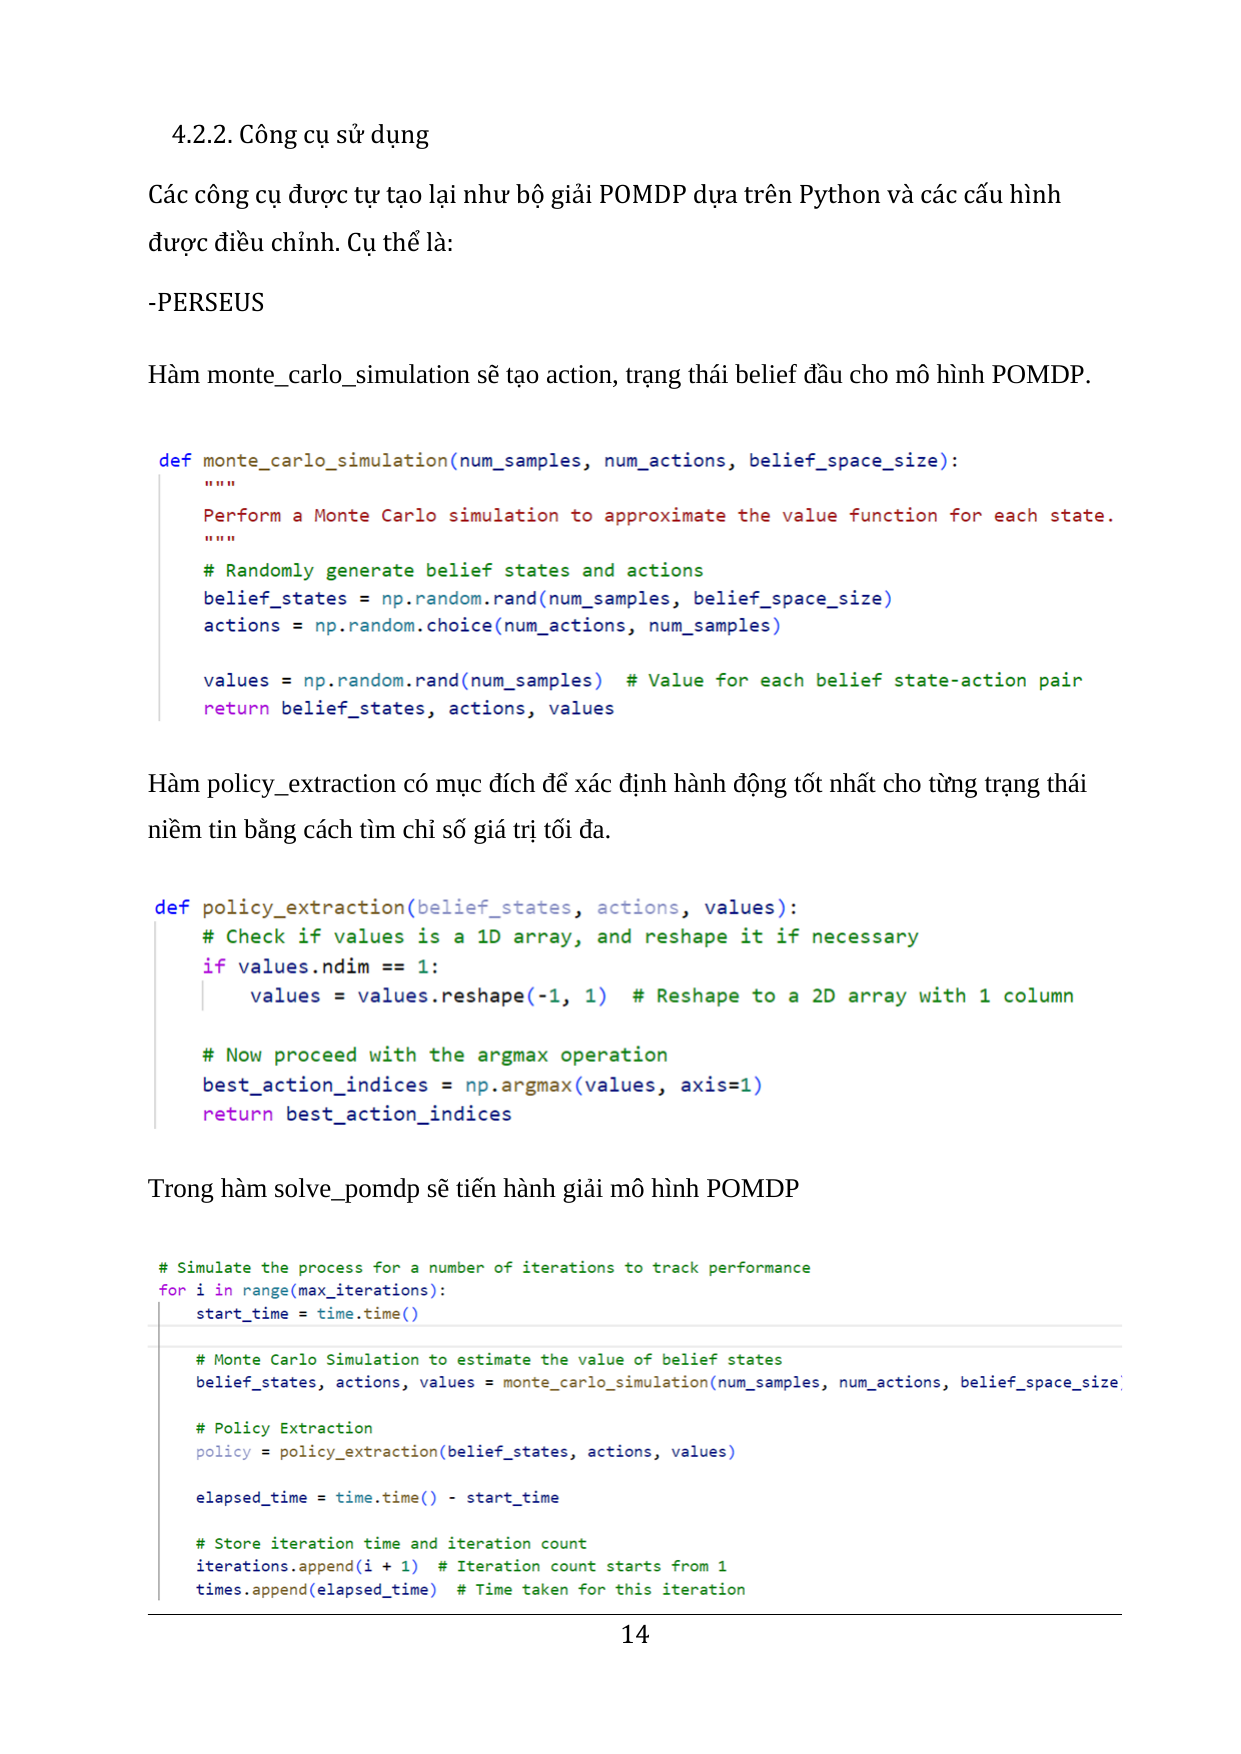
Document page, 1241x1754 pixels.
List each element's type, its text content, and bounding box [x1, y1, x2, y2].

picture [147, 430, 1123, 726]
text Hàm policy_extraction có mục đích để xác định hành động tốt nhất cho từng trạng thái niềm tin bằng cách tìm chỉ số giá trị tối đa. [148, 767, 1122, 844]
text Hàm monte_carlo_simulation sẽ tạo action, trạng thái belief đầu cho mô hình POMDP. [148, 358, 1122, 389]
text Trong hàm solve_pomdp sẽ tiến hành giải mô hình POMDP [148, 1172, 1122, 1203]
text Các công cụ được tự tạo lại như bộ giải POMDP dựa trên Python và các cấu hình được điều chỉnh. Cụ thể là: [148, 178, 1122, 257]
picture [147, 1243, 1123, 1602]
text -PERSEUS [148, 286, 1122, 318]
picture [147, 885, 1123, 1131]
subtitle 4.2.2. Công cụ sử dụng [171, 118, 1122, 150]
